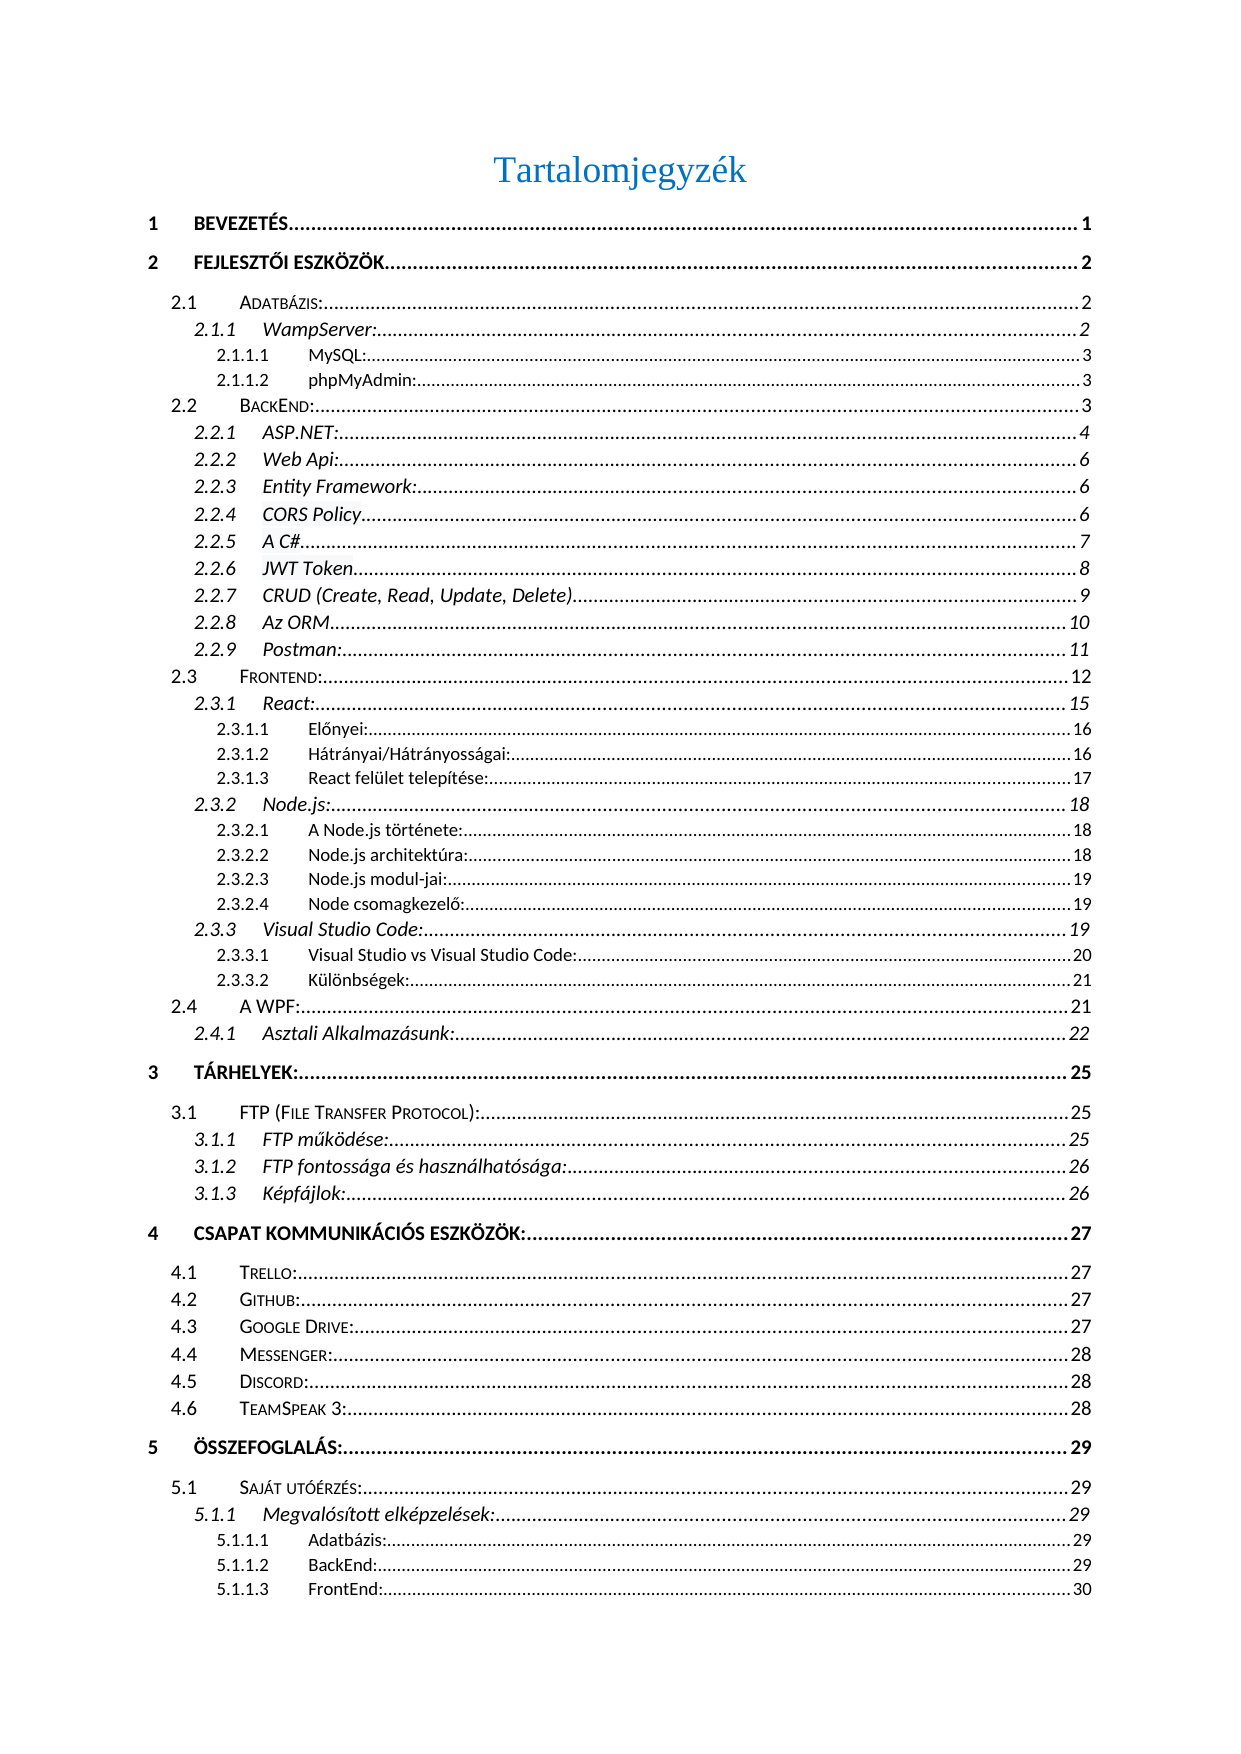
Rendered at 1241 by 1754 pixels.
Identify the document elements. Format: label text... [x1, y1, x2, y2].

text 3.1 FTP (File Transfer Protocol): 25 [171, 1099, 1093, 1124]
text 3.1.3 Képfájlok: 26 [193, 1180, 1093, 1206]
text 5.1.1 Megvalósított elképzelések: 29 [193, 1501, 1093, 1527]
text 2.3.2.1 A Node.js története: 18 [216, 818, 1093, 841]
text 3.1.1 FTP működése: 25 [193, 1126, 1093, 1152]
text 2 Fejlesztői eszközök 2 [148, 249, 1093, 275]
text 2.3.1.1 Előnyei: 16 [216, 717, 1093, 740]
text 5 Összefoglalás: 29 [148, 1434, 1093, 1460]
text 2.2.8 Az ORM 10 [330, 609, 1093, 634]
text 2.3.2.3 Node.js modul-jai: 19 [216, 867, 1093, 890]
text 3.1.2 FTP fontossága és használhatósága: 26 [193, 1153, 1093, 1179]
text 2.3.1.3 React felület telepítése: 17 [216, 767, 1093, 789]
text 2.2.4 CORS Policy 6 [193, 501, 262, 526]
text 2.3.1.2 Hátrányai/Hátrányosságai: 16 [216, 742, 1093, 765]
text 2.3 Frontend: 12 [171, 663, 1093, 689]
text 2.2.5 A C# 7 [300, 528, 1093, 553]
text 4.4 Messenger: 28 [171, 1341, 1093, 1366]
text 1 Bevezetés 1 [148, 210, 1093, 235]
text 2.3.2.4 Node csomagkezelő: 19 [216, 892, 1093, 915]
text 4.3 Google Drive: 27 [171, 1314, 1093, 1339]
text 2.1.1.1 MySQL: 3 [216, 343, 1093, 366]
text 2.1.1 WampServer: 2 [193, 316, 1093, 342]
text 2.3.1 React: 15 [193, 690, 1093, 716]
text 2.4.1 Asztali Alkalmazásunk: 22 [455, 1020, 1093, 1045]
text 2.2.4 CORS Policy 6 [361, 501, 1093, 526]
text 2.2.7 CRUD (Create, Read, Update, Delete) 9 [193, 582, 1093, 607]
text 2.2.9 Postman: 11 [342, 636, 1093, 662]
text 4 Csapat kommunikációs eszközök: 27 [148, 1220, 1093, 1245]
text 2.2.2 Web Api: 6 [193, 447, 1093, 472]
text 5.1.1.3 FrontEnd: 30 [216, 1577, 1093, 1600]
text 2.2.1 ASP.NET: 4 [193, 419, 1093, 445]
text 2.2 BackEnd: 3 [171, 392, 1093, 418]
text 4.5 Discord: 28 [171, 1368, 1093, 1393]
text 5.1.1.1 Adatbázis: 29 [216, 1528, 1093, 1551]
text 2.1 Adatbázis: 2 [171, 289, 1093, 314]
text 2.3.3 Visual Studio Code: 19 [193, 917, 1093, 942]
text 2.2.6 JWT Token 8 [353, 555, 1093, 580]
text 2.1.1.2 phpMyAdmin: 3 [216, 368, 1093, 391]
text 4.2 Github: 27 [171, 1287, 1093, 1312]
text 4.6 TeamSpeak 3: 28 [171, 1395, 1093, 1420]
text 2.4 A WPF: 21 [171, 993, 1093, 1018]
text 4.1 Trello: 27 [171, 1259, 1093, 1285]
text 2.3.2.2 Node.js architektúra: 18 [216, 843, 1093, 866]
text 2.2.8 Az ORM 10 [193, 609, 262, 634]
text Tartalomjegyzék [148, 148, 1093, 191]
text 2.3.3.2 Különbségek: 21 [216, 968, 1093, 991]
text 2.3.3.1 Visual Studio vs Visual Studio Code: 20 [216, 944, 1093, 967]
text 2.2.3 Entity Framework: 6 [193, 474, 1093, 499]
text 2.3.2 Node.js: 18 [193, 791, 1093, 817]
text 5.1.1.2 BackEnd: 29 [216, 1553, 1093, 1576]
text 2.2.6 JWT Token 8 [193, 555, 262, 580]
text 2.2.5 A C# 7 [193, 528, 262, 553]
text 5.1 Saját utóérzés: 29 [171, 1474, 1093, 1499]
text 3 Tárhelyek: 25 [148, 1059, 1093, 1085]
text 2.2.9 Postman: 11 [193, 636, 262, 662]
